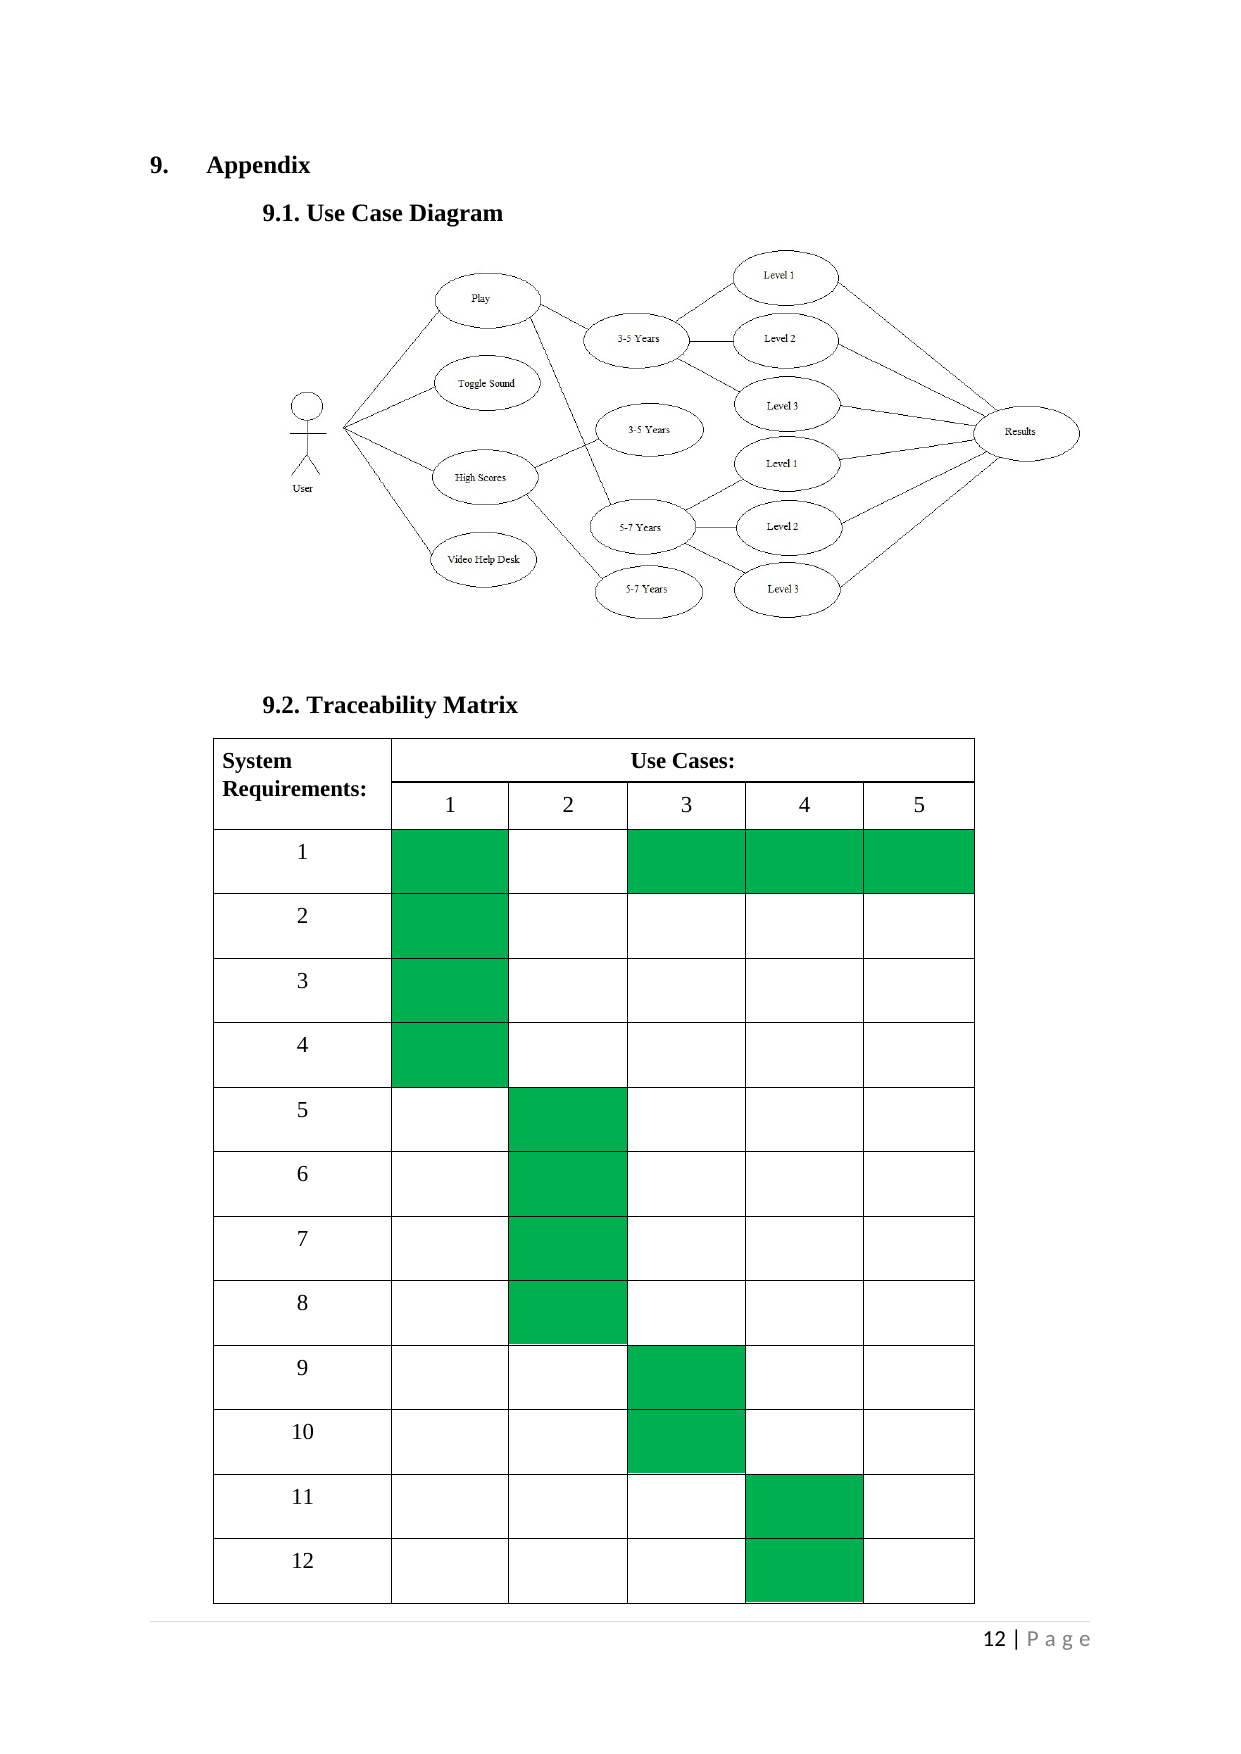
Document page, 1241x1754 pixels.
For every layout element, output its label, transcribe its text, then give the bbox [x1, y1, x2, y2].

table_cell [864, 830, 974, 893]
table_cell 10 [214, 1410, 391, 1473]
table_cell 4 [746, 783, 863, 829]
table_cell [509, 1410, 627, 1473]
table_cell [392, 959, 508, 1022]
table_cell [392, 1346, 508, 1409]
table_cell [864, 1539, 974, 1602]
table_cell [509, 959, 627, 1022]
table_cell [746, 1475, 863, 1538]
table_cell [509, 1539, 627, 1602]
table_cell [509, 894, 627, 958]
table_cell [628, 830, 745, 893]
table_cell [509, 830, 627, 893]
picture [262, 245, 1202, 623]
table_cell [392, 1023, 508, 1087]
table_cell 8 [214, 1281, 391, 1344]
table_cell [746, 959, 863, 1022]
table_cell [392, 1539, 508, 1602]
table_cell [509, 1023, 627, 1087]
table_cell [864, 1410, 974, 1473]
table_cell 6 [214, 1152, 391, 1216]
table_cell [746, 1217, 863, 1280]
table_cell [628, 1346, 745, 1409]
table_cell [628, 1539, 745, 1602]
table_cell [509, 1281, 627, 1344]
table_cell 5 [214, 1088, 391, 1151]
table_cell 9 [214, 1346, 391, 1409]
table_cell [746, 1152, 863, 1216]
table_cell 3 [628, 783, 745, 829]
table_cell 4 [214, 1023, 391, 1087]
table_cell [746, 1023, 863, 1087]
table_cell 1 [392, 783, 508, 829]
text 9.2. Traceability Matrix [262, 690, 1090, 718]
table_cell [509, 1217, 627, 1280]
table_cell [628, 1152, 745, 1216]
table_cell 5 [864, 783, 974, 829]
table_cell [864, 1346, 974, 1409]
table_cell [864, 1281, 974, 1344]
table_cell [746, 1539, 863, 1602]
table_cell [392, 1088, 508, 1151]
table_cell [509, 1346, 627, 1409]
table_cell [628, 894, 745, 958]
table_cell [864, 1217, 974, 1280]
table_cell [509, 1152, 627, 1216]
table_cell 12 [214, 1539, 391, 1602]
table_cell [746, 894, 863, 958]
table_cell [746, 1281, 863, 1344]
table_cell [864, 1023, 974, 1087]
text 9.1. Use Case Diagram [262, 198, 1090, 226]
table_cell [864, 1475, 974, 1538]
table_cell [864, 1152, 974, 1216]
table_cell [628, 959, 745, 1022]
table_cell 3 [214, 959, 391, 1022]
table_cell [628, 1088, 745, 1151]
table_cell [628, 1217, 745, 1280]
table_cell [392, 830, 508, 893]
table_cell [392, 1281, 508, 1344]
table_cell [746, 1088, 863, 1151]
table_cell 11 [214, 1475, 391, 1538]
table_cell 2 [509, 783, 627, 829]
table_cell [392, 894, 508, 958]
table_cell [628, 1475, 745, 1538]
table_cell [628, 1023, 745, 1087]
table_cell [864, 1088, 974, 1151]
table_cell 7 [214, 1217, 391, 1280]
table_cell [746, 1410, 863, 1473]
table_cell [509, 1475, 627, 1538]
list Appendix [150, 150, 1090, 179]
table_cell 1 [214, 830, 391, 893]
table_cell [746, 1346, 863, 1409]
table_header System Requirements: [214, 739, 391, 829]
table_cell [509, 1088, 627, 1151]
table_cell 2 [214, 894, 391, 958]
table_cell [392, 1410, 508, 1473]
table_header Use Cases: [392, 739, 974, 781]
table_cell [392, 1217, 508, 1280]
table_cell [746, 830, 863, 893]
table_cell [864, 894, 974, 958]
table_cell [628, 1281, 745, 1344]
table_cell [628, 1410, 745, 1473]
table_cell [392, 1152, 508, 1216]
table_cell [864, 959, 974, 1022]
table_cell [392, 1475, 508, 1538]
